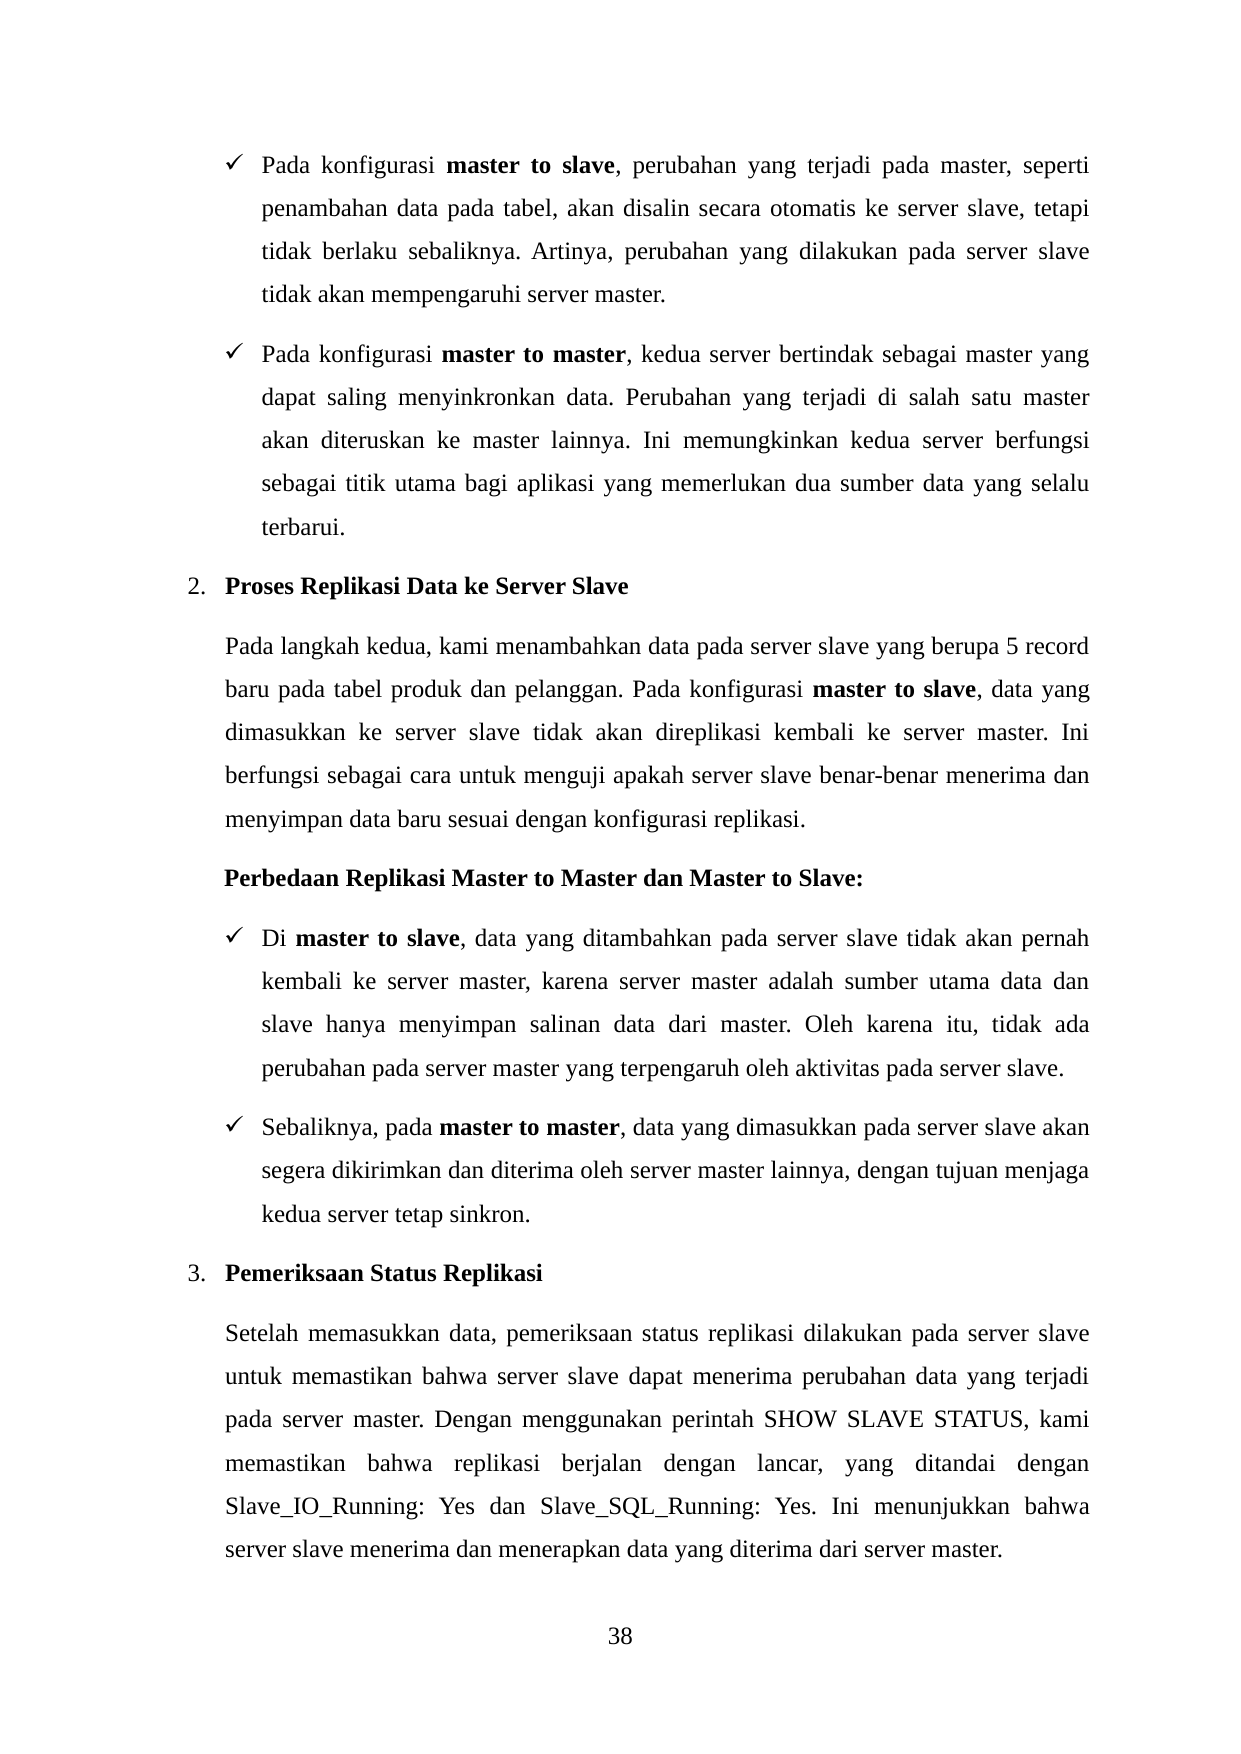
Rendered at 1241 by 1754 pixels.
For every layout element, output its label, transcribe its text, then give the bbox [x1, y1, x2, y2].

list Pemeriksaan Status Replikasi [187, 1258, 1090, 1287]
list Sebaliknya, pada master to master, data yang dimasukkan pada server slave akan segera dikirimkan dan diterima oleh server master lainnya, dengan tujuan menjaga kedua server tetap sinkron. [224, 1112, 1090, 1227]
text Perbedaan Replikasi Master to Master dan Master to Slave: [150, 863, 1090, 892]
list Proses Replikasi Data ke Server Slave [187, 571, 1090, 600]
list Pada konfigurasi master to slave, perubahan yang terjadi pada master, seperti penambahan data pada tabel, akan disalin secara otomatis ke server slave, tetapi tidak berlaku sebaliknya. Artinya, perubahan yang dilakukan pada server slave tidak akan mempengaruhi server master. [224, 150, 1090, 308]
list Pada konfigurasi master to master, kedua server bertindak sebagai master yang dapat saling menyinkronkan data. Perubahan yang terjadi di salah satu master akan diteruskan ke master lainnya. Ini memungkinkan kedua server berfungsi sebagai titik utama bagi aplikasi yang memerlukan dua sumber data yang selalu terbarui. [224, 339, 1090, 540]
text Setelah memasukkan data, pemeriksaan status replikasi dilakukan pada server slave untuk memastikan bahwa server slave dapat menerima perubahan data yang terjadi pada server master. Dengan menggunakan perintah SHOW SLAVE STATUS, kami memastikan bahwa replikasi berjalan dengan lancar, yang ditandai dengan Slave_IO_Running: Yes dan Slave_SQL_Running: Yes. Ini menunjukkan bahwa server slave menerima dan menerapkan data yang diterima dari server master. [225, 1318, 1090, 1563]
text Pada langkah kedua, kami menambahkan data pada server slave yang berupa 5 record baru pada tabel produk dan pelanggan. Pada konfigurasi master to slave, data yang dimasukkan ke server slave tidak akan direplikasi kembali ke server master. Ini berfungsi sebagai cara untuk menguji apakah server slave benar-benar menerima dan menyimpan data baru sesuai dengan konfigurasi replikasi. [225, 631, 1090, 832]
list Di master to slave, data yang ditambahkan pada server slave tidak akan pernah kembali ke server master, karena server master adalah sumber utama data dan slave hanya menyimpan salinan data dari master. Oleh karena itu, tidak ada perubahan pada server master yang terpengaruh oleh aktivitas pada server slave. [224, 923, 1090, 1081]
